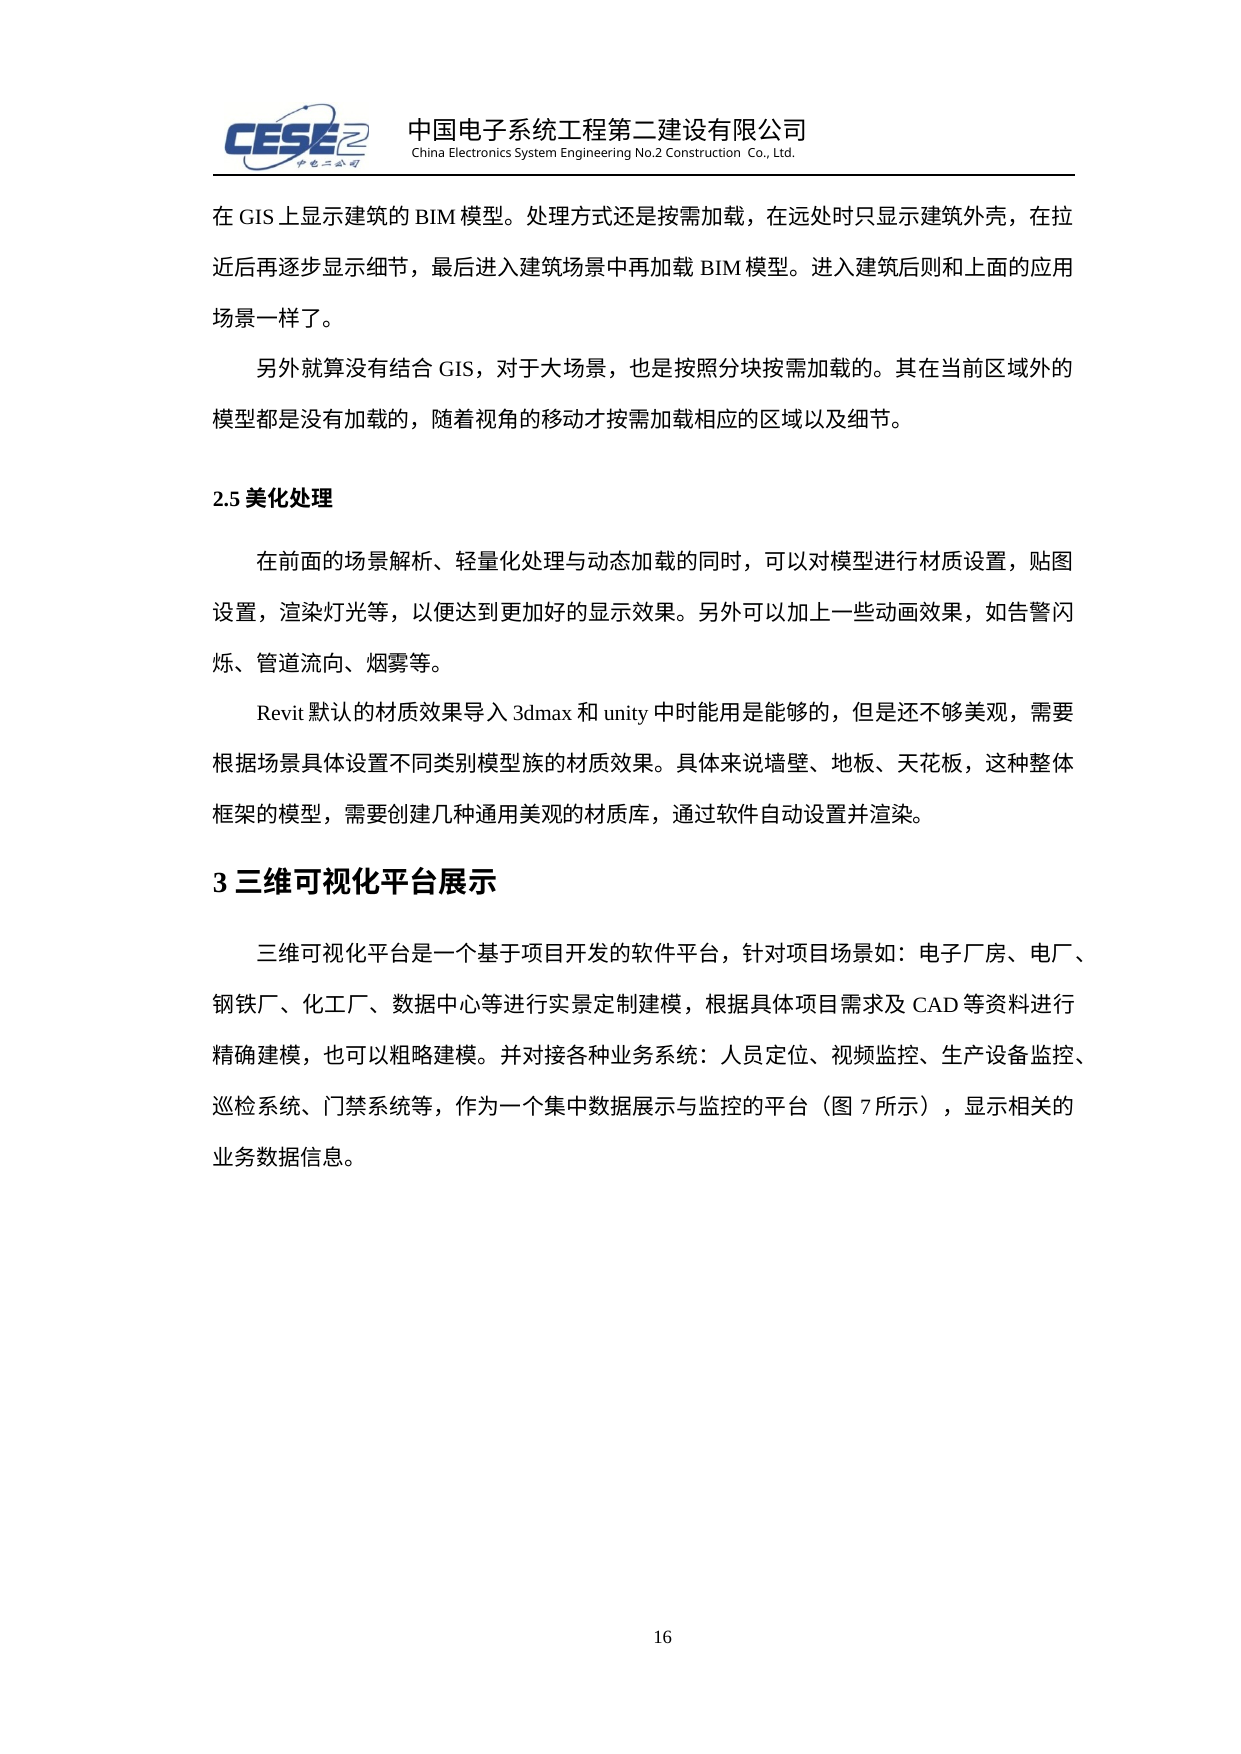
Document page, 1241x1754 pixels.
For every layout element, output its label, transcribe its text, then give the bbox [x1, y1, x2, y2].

list 另外就算没有结合GIS，对于大场景，也是按照分块按需加载的。其在当前区域外的模型都是没有加载的，随着视角的移动才按需加载相应的区域以及细节。 [213, 349, 1075, 434]
subtitle 2.5 美化处理 [213, 479, 1075, 513]
list 三维可视化平台是一个基于项目开发的软件平台，针对项目场景如：电子厂房、电厂、钢铁厂、化工厂、数据中心等进行实景定制建模，根据具体项目需求及CAD等资料进行精确建模，也可以粗略建模。并对接各种业务系统：人员定位、视频监控、生产设备监控、巡检系统、门禁系统等，作为一个集中数据展示与监控的平台（图7所示），显示相关的业务数据信息。 [213, 935, 1075, 1173]
picture [224, 102, 369, 172]
text 3 三维可视化平台展示 [213, 846, 1075, 914]
list 在前面的场景解析、轻量化处理与动态加载的同时，可以对模型进行材质设置，贴图设置，渲染灯光等，以便达到更加好的显示效果。另外可以加上一些动画效果，如告警闪烁、管道流向、烟雾等。 [213, 542, 1075, 678]
list Revit默认的材质效果导入3dmax和unity中时能用是能够的，但是还不够美观，需要根据场景具体设置不同类别模型族的材质效果。具体来说墙壁、地板、天花板，这种整体框架的模型，需要创建几种通用美观的材质库，通过软件自动设置并渲染。 [213, 694, 1075, 830]
